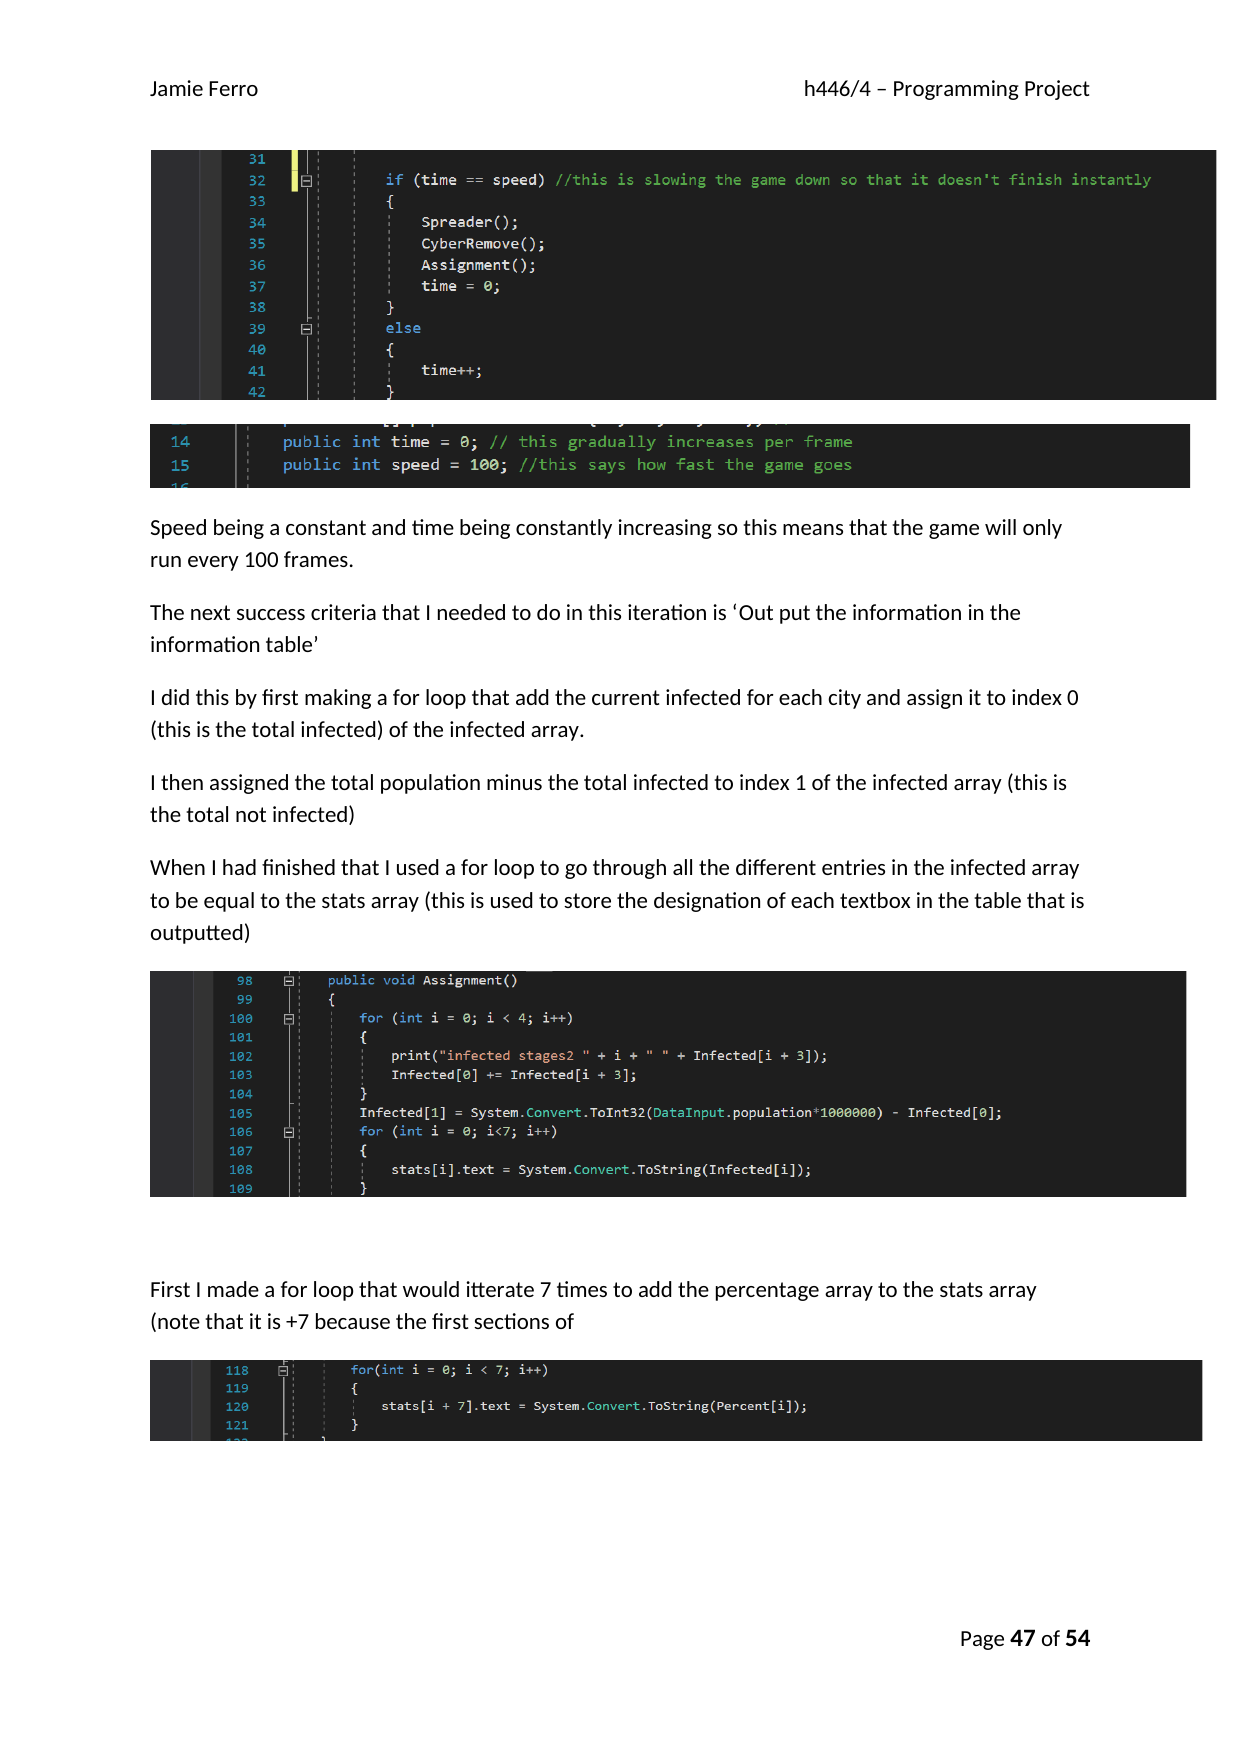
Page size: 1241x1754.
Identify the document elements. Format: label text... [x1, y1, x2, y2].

text The next success criteria that I needed to do in this iteration is ‘Out put the information in the information table’ [150, 598, 1090, 658]
picture [151, 150, 1217, 400]
text When I had finished that I used a for loop to go through all the different entries in the infected array to be equal to the stats array (this is used to store the designation of each textbox in the table that is outputted) [150, 853, 1090, 946]
text I then assigned the total population minus the total infected to index 1 of the infected array (this is the total not infected) [150, 768, 1090, 828]
text I did this by first making a for loop that add the current infected for each city and assign it to index 0 (this is the total infected) of the infected array. [150, 683, 1090, 743]
picture [150, 971, 1187, 1197]
picture [150, 424, 1191, 488]
text First I made a for loop that would itterate 7 times to add the percentage array to the stats array (note that it is +7 because the first sections of [150, 1275, 1090, 1335]
text Speed being a constant and time being constantly increasing so this means that the game will only run every 100 frames. [150, 513, 1090, 573]
picture [150, 1360, 1203, 1441]
